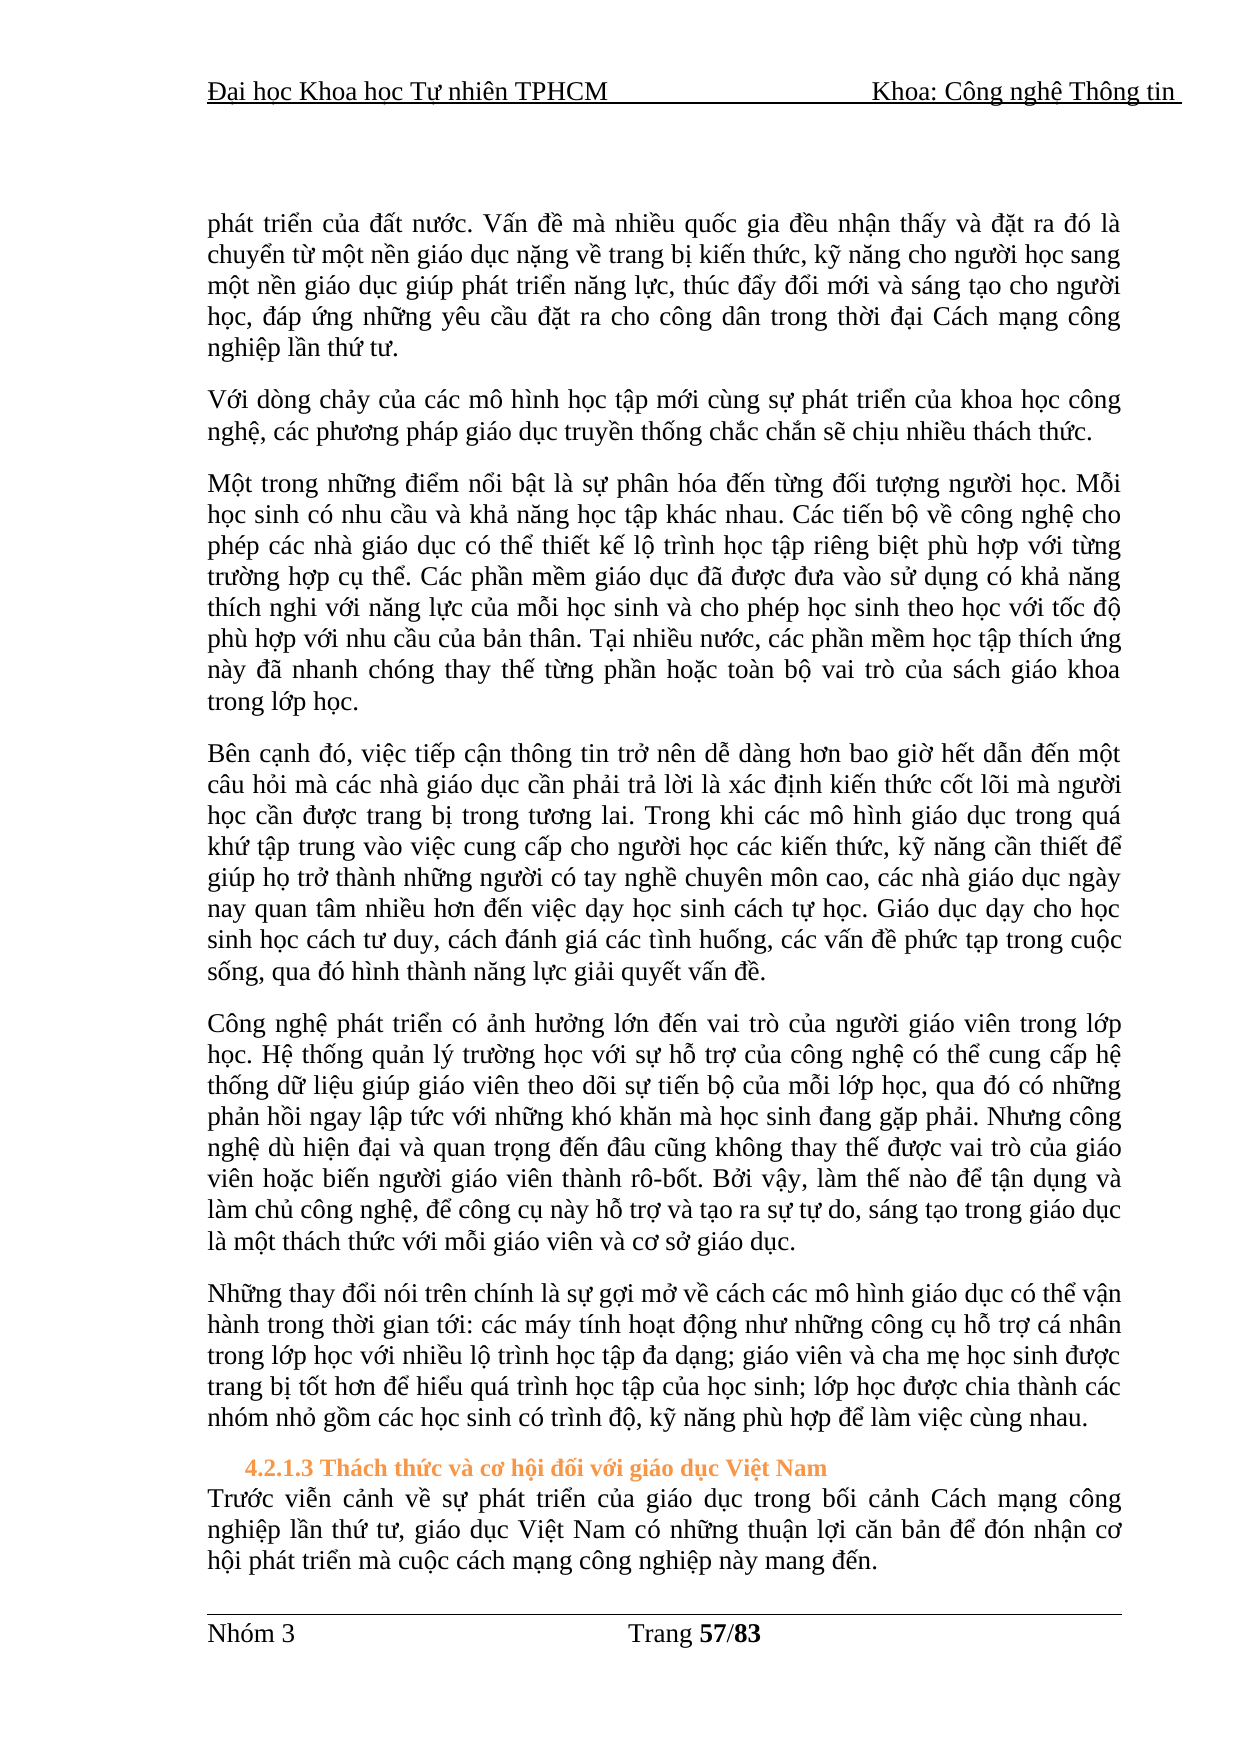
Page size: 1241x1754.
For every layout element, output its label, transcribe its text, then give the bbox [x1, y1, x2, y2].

text Với dòng chảy của các mô hình học tập mới cùng sự phát triển của khoa học công nghệ, các phương pháp giáo dục truyền thống chắc chắn sẽ chịu nhiều thách thức. [207, 383, 1122, 446]
text Bên cạnh đó, việc tiếp cận thông tin trở nên dễ dàng hơn bao giờ hết dẫn đến một câu hỏi mà các nhà giáo dục cần phải trả lời là xác định kiến thức cốt lõi mà người học cần được trang bị trong tương lai. Trong khi các mô hình giáo dục trong quá khứ tập trung vào việc cung cấp cho người học các kiến thức, kỹ năng cần thiết để giúp họ trở thành những người có tay nghề chuyên môn cao, các nhà giáo dục ngày nay quan tâm nhiều hơn đến việc dạy học sinh cách tự học. Giáo dục dạy cho học sinh học cách tư duy, cách đánh giá các tình huống, các vấn đề phức tạp trong cuộc sống, qua đó hình thành năng lực giải quyết vấn đề. [207, 737, 1122, 986]
text Một trong những điểm nổi bật là sự phân hóa đến từng đối tượng người học. Mỗi học sinh có nhu cầu và khả năng học tập khác nhau. Các tiến bộ về công nghệ cho phép các nhà giáo dục có thể thiết kế lộ trình học tập riêng biệt phù hợp với từng trường hợp cụ thể. Các phần mềm giáo dục đã được đưa vào sử dụng có khả năng thích nghi với năng lực của mỗi học sinh và cho phép học sinh theo học với tốc độ phù hợp với nhu cầu của bản thân. Tại nhiều nước, các phần mềm học tập thích ứng này đã nhanh chóng thay thế từng phần hoặc toàn bộ vai trò của sách giáo khoa trong lớp học. [207, 467, 1122, 716]
subtitle 4.2.1.3 Thách thức và cơ hội đối với giáo dục Việt Nam [244, 1453, 1122, 1482]
text Công nghệ phát triển có ảnh hưởng lớn đến vai trò của người giáo viên trong lớp học. Hệ thống quản lý trường học với sự hỗ trợ của công nghệ có thể cung cấp hệ thống dữ liệu giúp giáo viên theo dõi sự tiến bộ của mỗi lớp học, qua đó có những phản hồi ngay lập tức với những khó khăn mà học sinh đang gặp phải. Nhưng công nghệ dù hiện đại và quan trọng đến đâu cũng không thay thế được vai trò của giáo viên hoặc biến người giáo viên thành rô-bốt. Bởi vậy, làm thế nào để tận dụng và làm chủ công nghệ, để công cụ này hỗ trợ và tạo ra sự tự do, sáng tạo trong giáo dục là một thách thức với mỗi giáo viên và cơ sở giáo dục. [207, 1007, 1122, 1256]
text Những thay đổi nói trên chính là sự gợi mở về cách các mô hình giáo dục có thể vận hành trong thời gian tới: các máy tính hoạt động như những công cụ hỗ trợ cá nhân trong lớp học với nhiều lộ trình học tập đa dạng; giáo viên và cha mẹ học sinh được trang bị tốt hơn để hiểu quá trình học tập của học sinh; lớp học được chia thành các nhóm nhỏ gồm các học sinh có trình độ, kỹ năng phù hợp để làm việc cùng nhau. [207, 1277, 1122, 1432]
text Trước viễn cảnh về sự phát triển của giáo dục trong bối cảnh Cách mạng công nghiệp lần thứ tư, giáo dục Việt Nam có những thuận lợi căn bản để đón nhận cơ hội phát triển mà cuộc cách mạng công nghiệp này mang đến. [207, 1482, 1122, 1575]
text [207, 207, 1122, 363]
